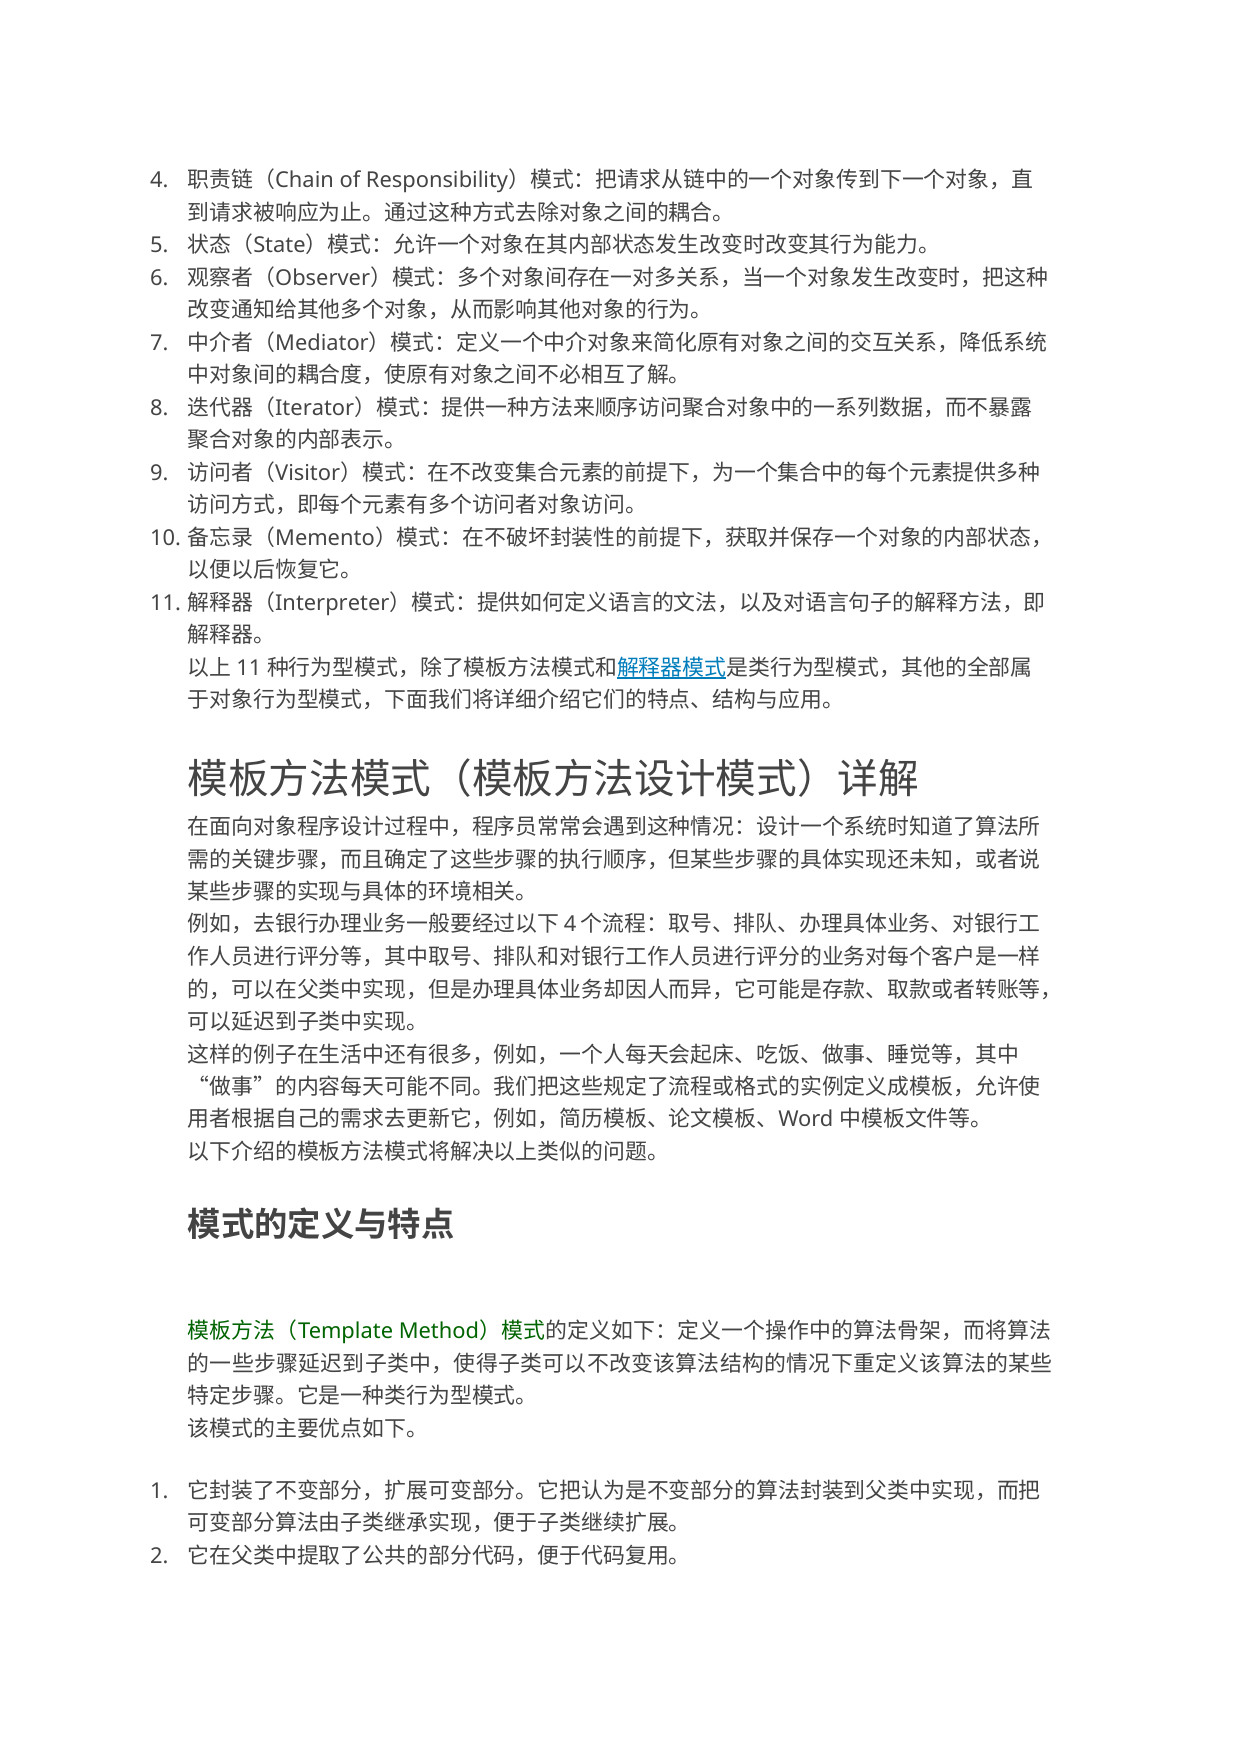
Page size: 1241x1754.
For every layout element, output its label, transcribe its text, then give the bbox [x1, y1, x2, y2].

list 观察者（Observer）模式：多个对象间存在一对多关系，当一个对象发生改变时，把这种改变通知给其他多个对象，从而影响其他对象的行为。 [150, 259, 1053, 324]
list 它封装了不变部分，扩展可变部分。它把认为是不变部分的算法封装到父类中实现，而把可变部分算法由子类继承实现，便于子类继续扩展。 [150, 1472, 1053, 1537]
text 模板方法（Template Method）模式的定义如下：定义一个操作中的算法骨架，而将算法的一些步骤延迟到子类中，使得子类可以不改变该算法结构的情况下重定义该算法的某些特定步骤。它是一种类行为型模式。 该模式的主要优点如下。 [187, 1313, 1053, 1443]
list 访问者（Visitor）模式：在不改变集合元素的前提下，为一个集合中的每个元素提供多种访问方式，即每个元素有多个访问者对象访问。 [150, 454, 1053, 519]
list 中介者（Mediator）模式：定义一个中介对象来简化原有对象之间的交互关系，降低系统中对象间的耦合度，使原有对象之间不必相互了解。 [150, 324, 1053, 389]
list 迭代器（Iterator）模式：提供一种方法来顺序访问聚合对象中的一系列数据，而不暴露聚合对象的内部表示。 [150, 389, 1053, 454]
subtitle 模式的定义与特点 [187, 1189, 1053, 1254]
subtitle 模板方法模式（模板方法设计模式）详解 [187, 744, 1053, 809]
text 在面向对象程序设计过程中，程序员常常会遇到这种情况：设计一个系统时知道了算法所需的关键步骤，而且确定了这些步骤的执行顺序，但某些步骤的具体实现还未知，或者说某些步骤的实现与具体的环境相关。 例如，去银行办理业务一般要经过以下4个流程：取号、排队、办理具体业务、对银行工作人员进行评分等，其中取号、排队和对银行工作人员进行评分的业务对每个客户是一样的，可以在父类中实现，但是办理具体业务却因人而异，它可能是存款、取款或者转账等，可以延迟到子类中实现。 这样的例子在生活中还有很多，例如，一个人每天会起床、吃饭、做事、睡觉等，其中“做事”的内容每天可能不同。我们把这些规定了流程或格式的实例定义成模板，允许使用者根据自己的需求去更新它，例如，简历模板、论文模板、Word 中模板文件等。 以下介绍的模板方法模式将解决以上类似的问题。 [187, 809, 1053, 1166]
list 状态（State）模式：允许一个对象在其内部状态发生改变时改变其行为能力。 [150, 227, 1053, 259]
list 解释器（Interpreter）模式：提供如何定义语言的文法，以及对语言句子的解释方法，即解释器。 以上 11 种行为型模式，除了模板方法模式和解释器模式是类行为型模式，其他的全部属于对象行为型模式，下面我们将详细介绍它们的特点、结构与应用。 [150, 584, 1053, 714]
list 职责链（Chain of Responsibility）模式：把请求从链中的一个对象传到下一个对象，直到请求被响应为止。通过这种方式去除对象之间的耦合。 [150, 162, 1053, 227]
list 它在父类中提取了公共的部分代码，便于代码复用。 [150, 1537, 1053, 1570]
list 备忘录（Memento）模式：在不破坏封装性的前提下，获取并保存一个对象的内部状态，以便以后恢复它。 [150, 519, 1053, 584]
